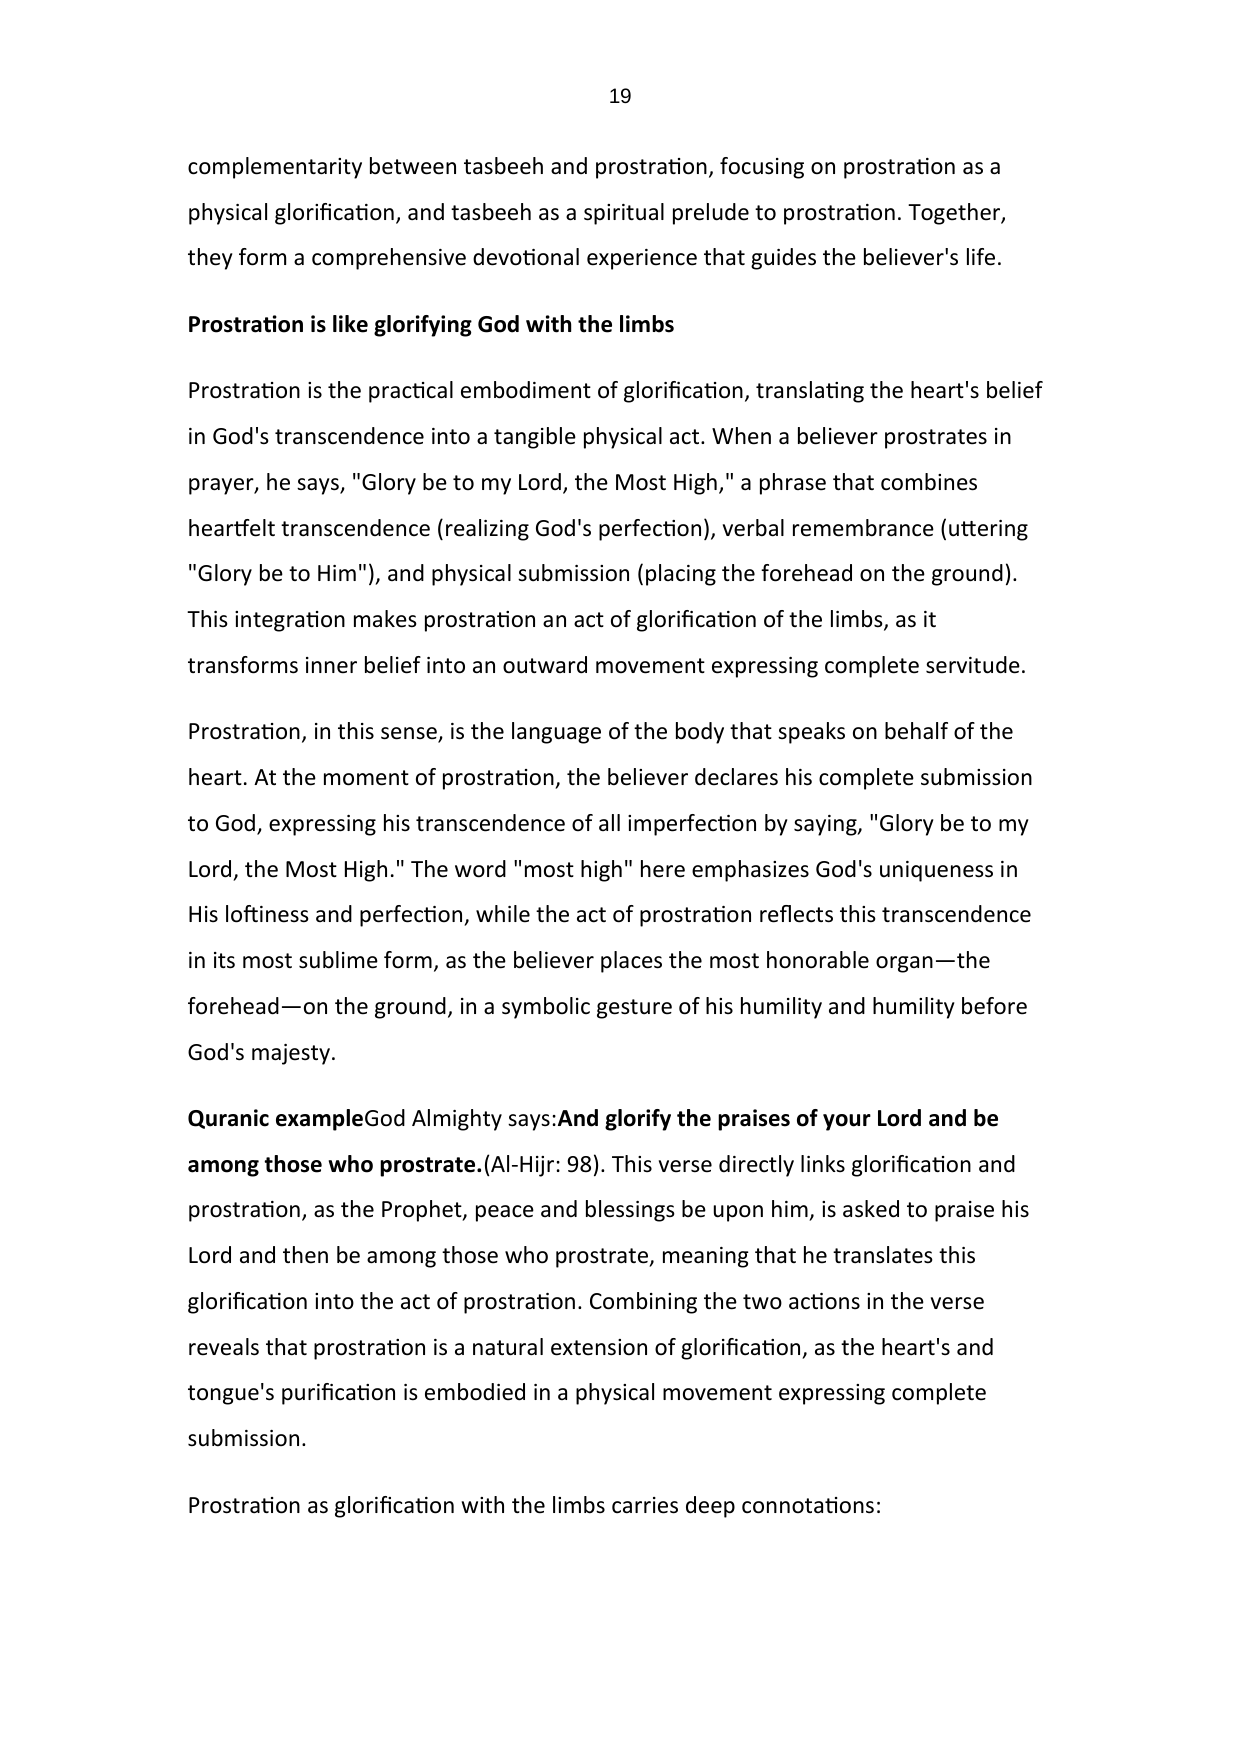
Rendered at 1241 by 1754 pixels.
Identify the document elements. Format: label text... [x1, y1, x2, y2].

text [187, 150, 1053, 272]
text Prostration is like glorifying God with the limbs [187, 308, 1053, 338]
text Prostration as glorification with the limbs carries deep connotations: [187, 1489, 1053, 1519]
text Quranic exampleGod Almighty says:And glorify the praises of your Lord and be among those who prostrate.(Al-Hijr: 98). This verse directly links glorification and prostration, as the Prophet, peace and blessings be upon him, is asked to praise his Lord and then be among those who prostrate, meaning that he translates this glorification into the act of prostration. Combining the two actions in the verse reveals that prostration is a natural extension of glorification, as the heart's and tongue's purification is embodied in a physical movement expressing complete submission. [187, 1102, 1053, 1453]
text Prostration, in this sense, is the language of the body that speaks on behalf of the heart. At the moment of prostration, the believer declares his complete submission to God, expressing his transcendence of all imperfection by saying, "Glory be to my Lord, the Most High." The word "most high" here emphasizes God's uniqueness in His loftiness and perfection, while the act of prostration reflects this transcendence in its most sublime form, as the believer places the most honorable organ—the forehead—on the ground, in a symbolic gesture of his humility and humility before God's majesty. [187, 716, 1053, 1066]
text Prostration is the practical embodiment of glorification, translating the heart's belief in God's transcendence into a tangible physical act. When a believer prostrates in prayer, he says, "Glory be to my Lord, the Most High," a phrase that combines heartfelt transcendence (realizing God's perfection), verbal remembrance (uttering "Glory be to Him"), and physical submission (placing the forehead on the ground). This integration makes prostration an act of glorification of the limbs, as it transforms inner belief into an outward movement expressing complete servitude. [187, 374, 1053, 679]
